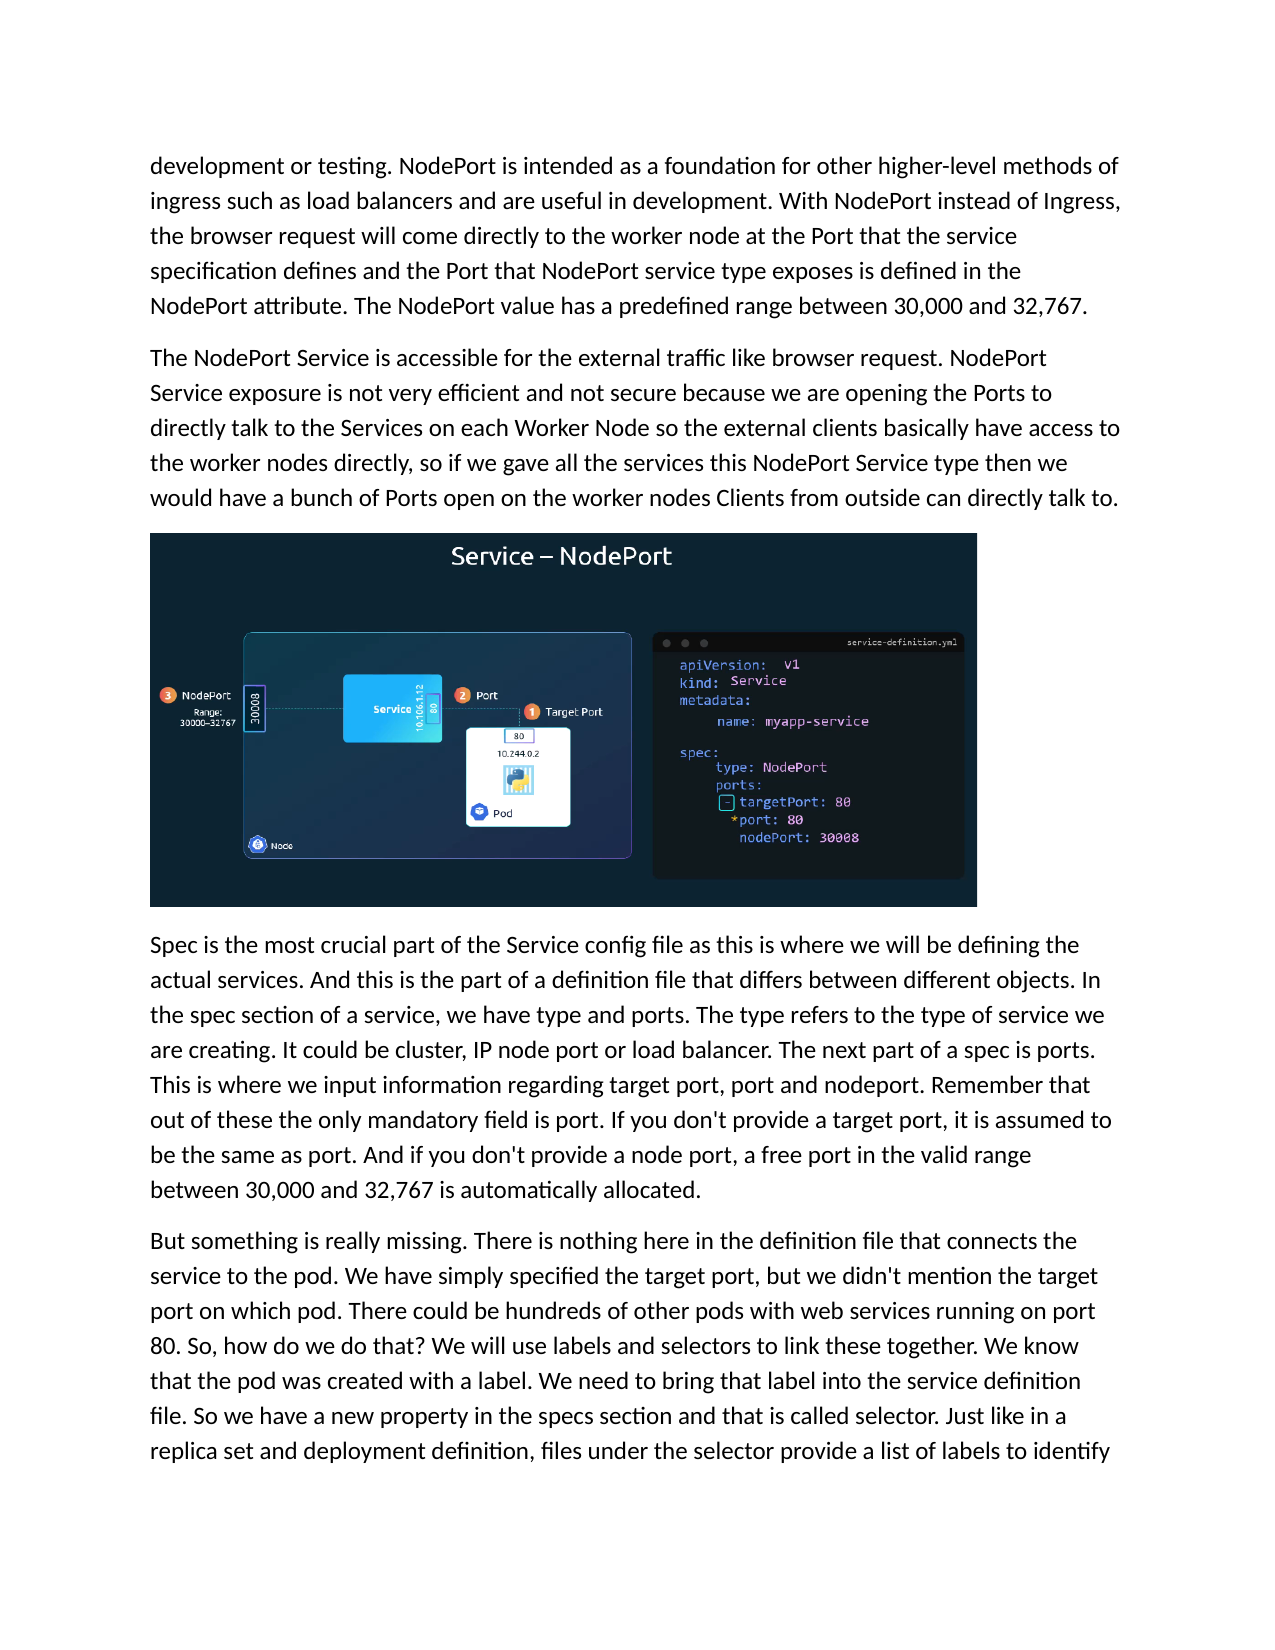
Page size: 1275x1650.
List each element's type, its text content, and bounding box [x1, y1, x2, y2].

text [150, 150, 1125, 321]
text The NodePort Service is accessible for the external traffic like browser request. NodePort Service exposure is not very efficient and not secure because we are opening the Ports to directly talk to the Services on each Worker Node so the external clients basically have access to the worker nodes directly, so if we gave all the services this NodePort Service type then we would have a bunch of Ports open on the worker nodes Clients from outside can directly talk to. [150, 342, 1125, 512]
picture [150, 533, 978, 907]
text Spec is the most crucial part of the Service config file as this is where we will be defining the actual services. And this is the part of a definition file that differs between different objects. In the spec section of a service, we have type and ports. The type refers to the type of service we are creating. It could be cluster, IP node port or load balancer. The next part of a spec is ports. This is where we input information regarding target port, port and nodeport. Remember that out of these the only mandatory field is port. If you don't provide a target port, it is assumed to be the same as port. And if you don't provide a node port, a free port in the valid range between 30,000 and 32,767 is automatically allocated. [150, 929, 1125, 1204]
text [150, 1226, 1125, 1466]
